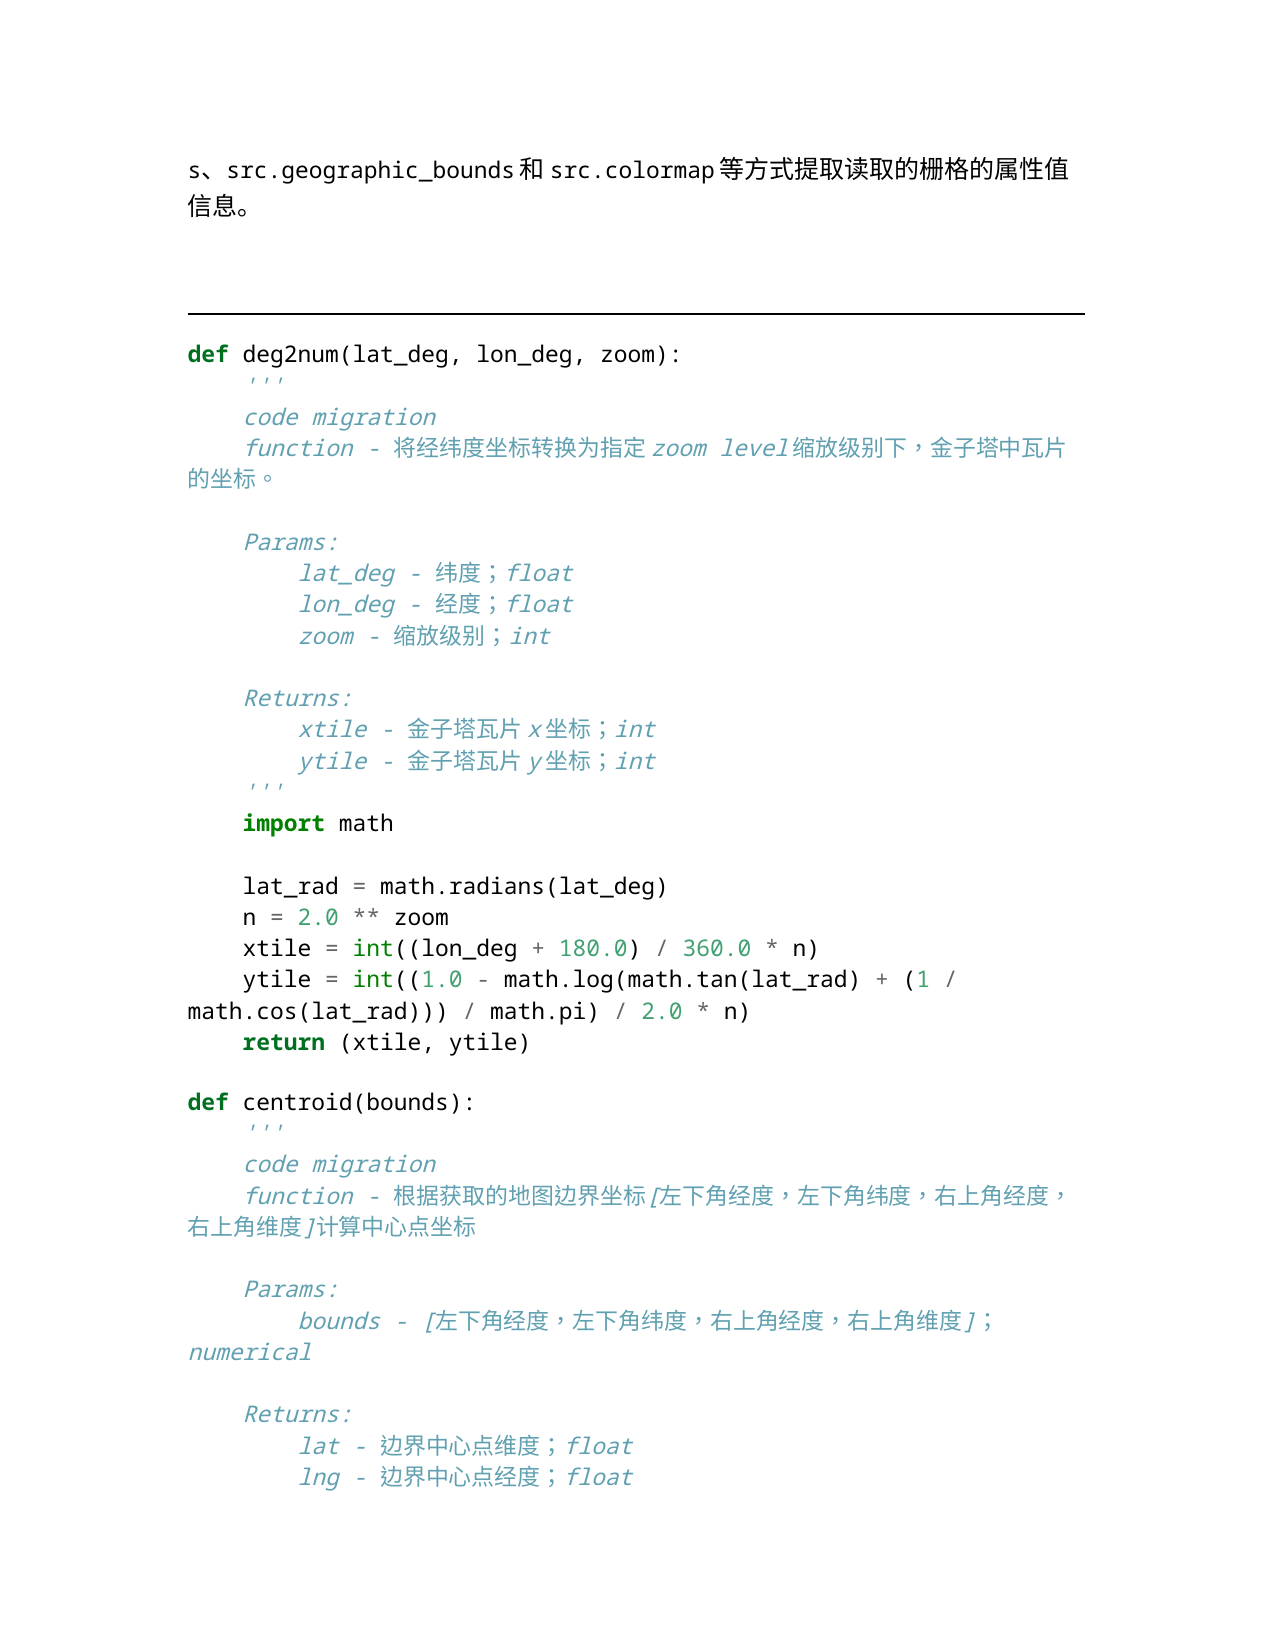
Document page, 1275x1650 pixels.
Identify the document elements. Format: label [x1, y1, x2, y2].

text [187, 338, 1087, 1492]
text [187, 150, 1087, 222]
